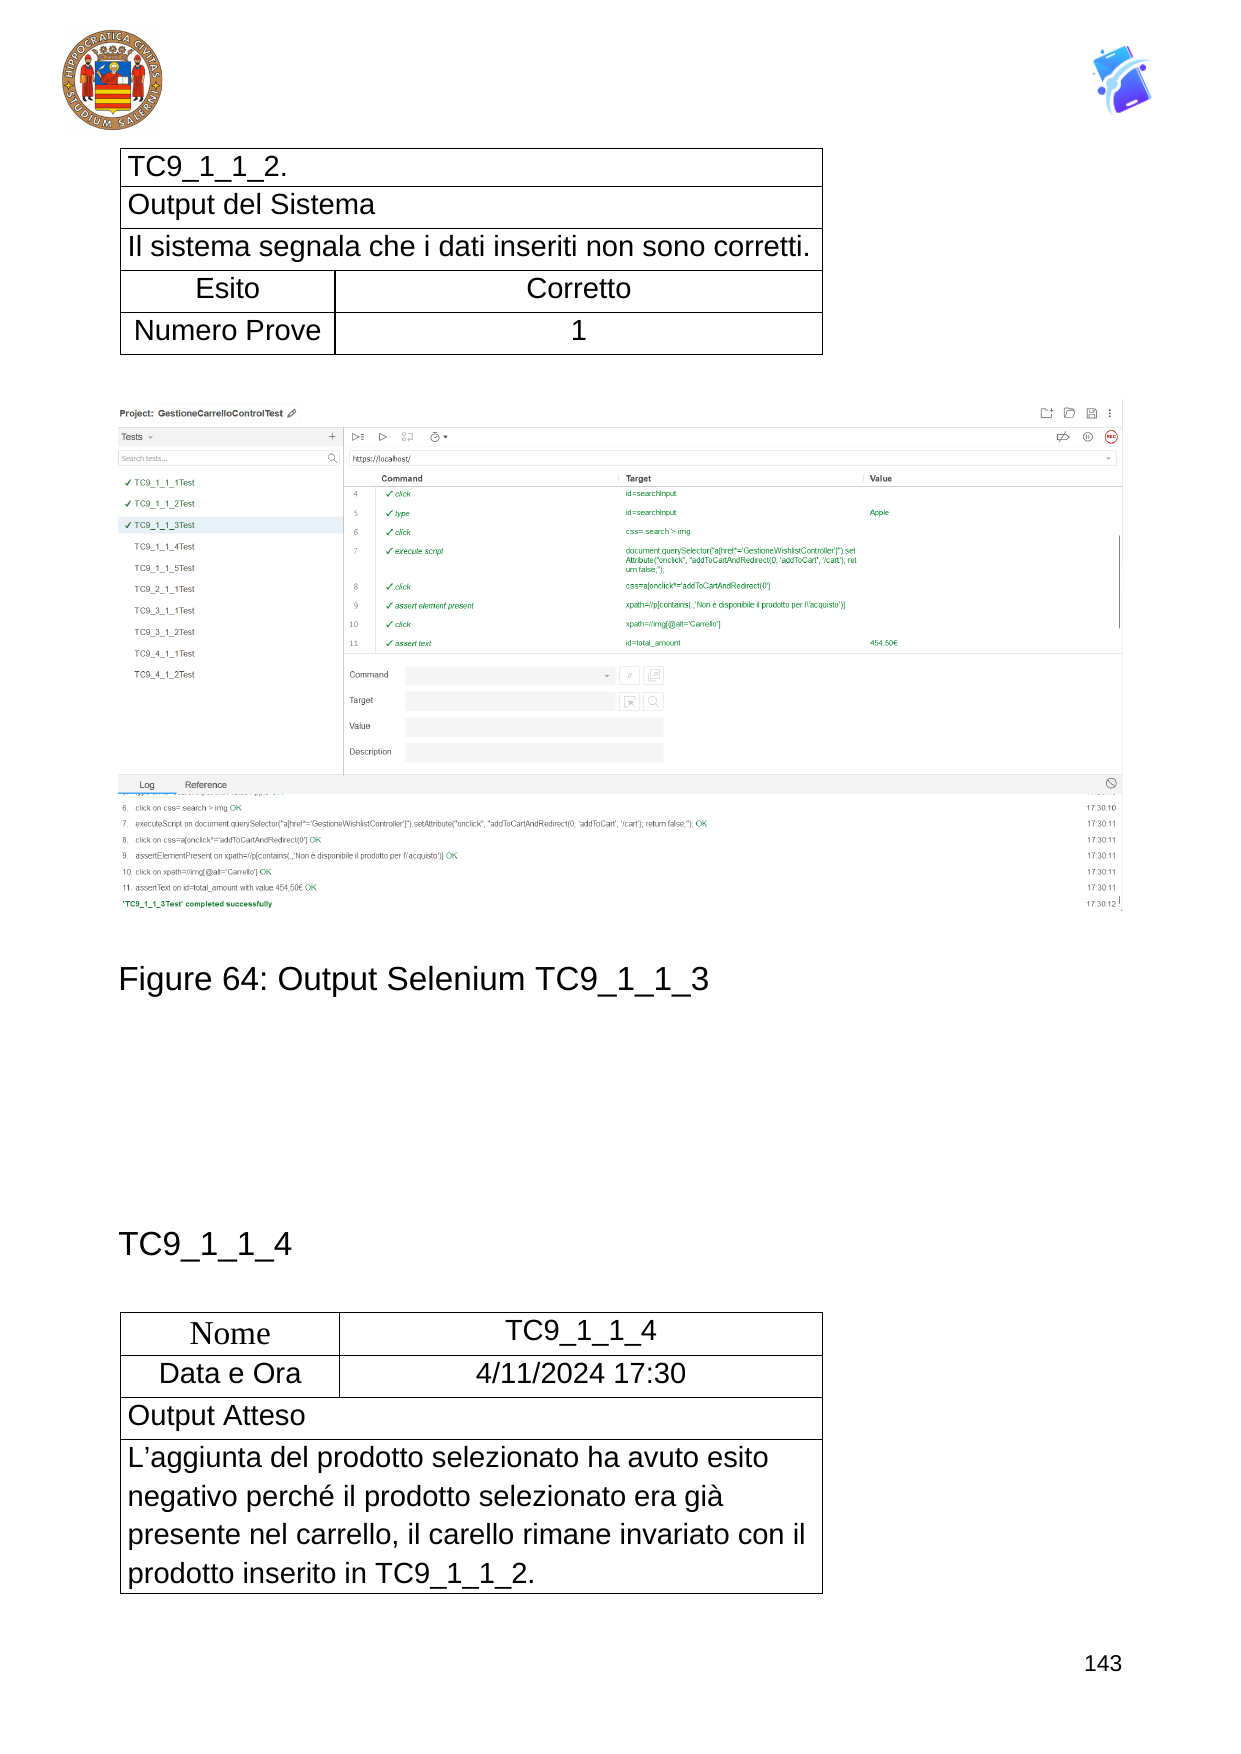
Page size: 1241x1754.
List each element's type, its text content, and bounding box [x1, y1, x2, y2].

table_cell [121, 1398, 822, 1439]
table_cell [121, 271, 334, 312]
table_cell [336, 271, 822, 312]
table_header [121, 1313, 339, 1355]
picture [1066, 25, 1178, 147]
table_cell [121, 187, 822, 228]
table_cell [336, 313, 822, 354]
text TC9_1_1_4 [118, 1223, 1122, 1262]
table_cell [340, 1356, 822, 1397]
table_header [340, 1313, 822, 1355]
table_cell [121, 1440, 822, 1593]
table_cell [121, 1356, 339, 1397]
picture [61, 29, 163, 131]
picture [118, 399, 1123, 911]
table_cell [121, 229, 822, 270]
text Figure 64: Output Selenium TC9_1_1_3 [118, 958, 1122, 997]
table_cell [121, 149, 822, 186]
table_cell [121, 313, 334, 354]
